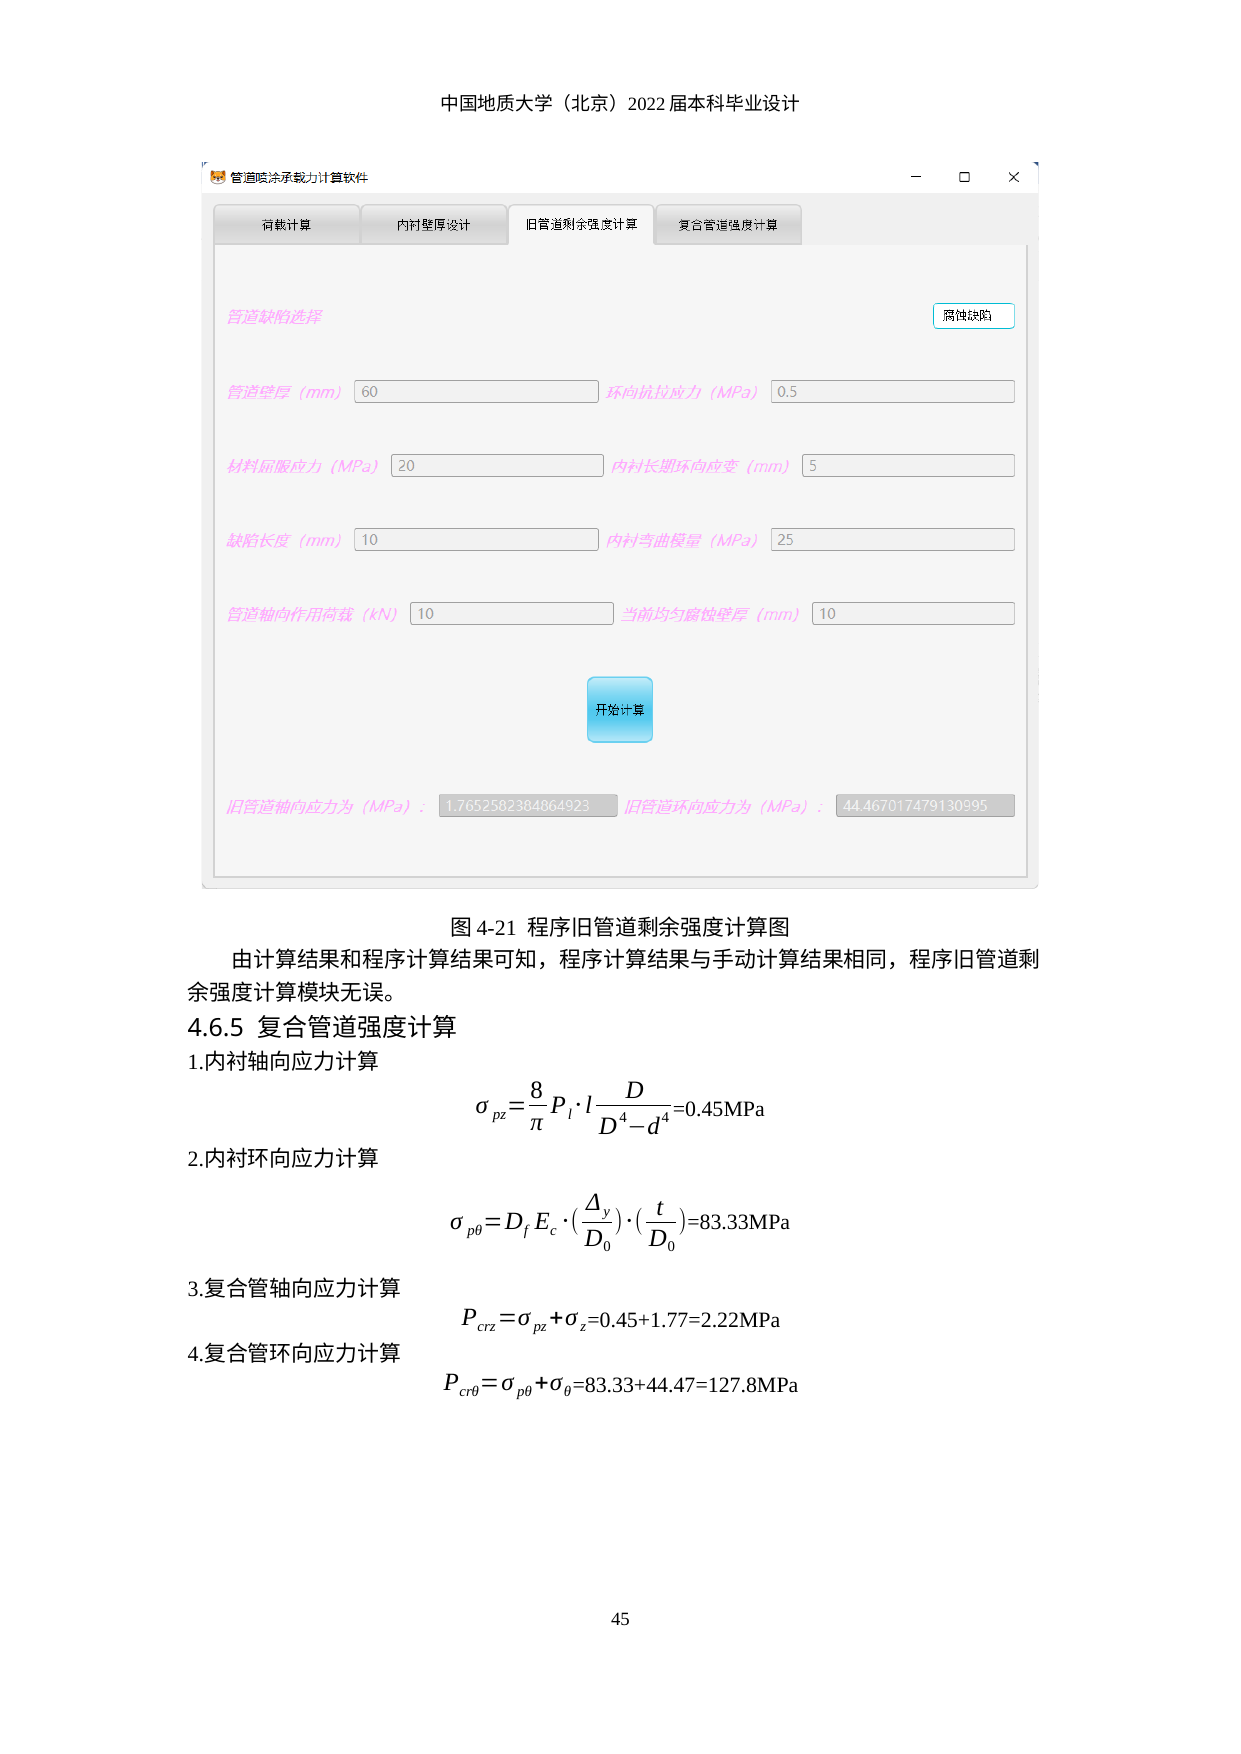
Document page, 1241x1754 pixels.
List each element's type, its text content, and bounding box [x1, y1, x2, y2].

subtitle 4.6.5 复合管道强度计算 [187, 1007, 1053, 1043]
picture [201, 162, 1039, 889]
text 图4-21 程序旧管道剩余强度计算图 [187, 909, 1053, 942]
text 1.内衬轴向应力计算 [187, 1043, 1053, 1076]
text 由计算结果和程序计算结果可知，程序计算结果与手动计算结果相同，程序旧管道剩余强度计算模块无误。 [187, 942, 1053, 1007]
text =0.45MPa [187, 1076, 1053, 1141]
text 4.复合管环向应力计算 [187, 1336, 1053, 1368]
text =83.33MPa [187, 1173, 1053, 1271]
text 2.内衬环向应力计算 [187, 1141, 1053, 1173]
text =83.33+44.47=127.8MPa [187, 1368, 1053, 1401]
text 3.复合管轴向应力计算 [187, 1271, 1053, 1303]
text =0.45+1.77=2.22MPa [187, 1303, 1053, 1336]
